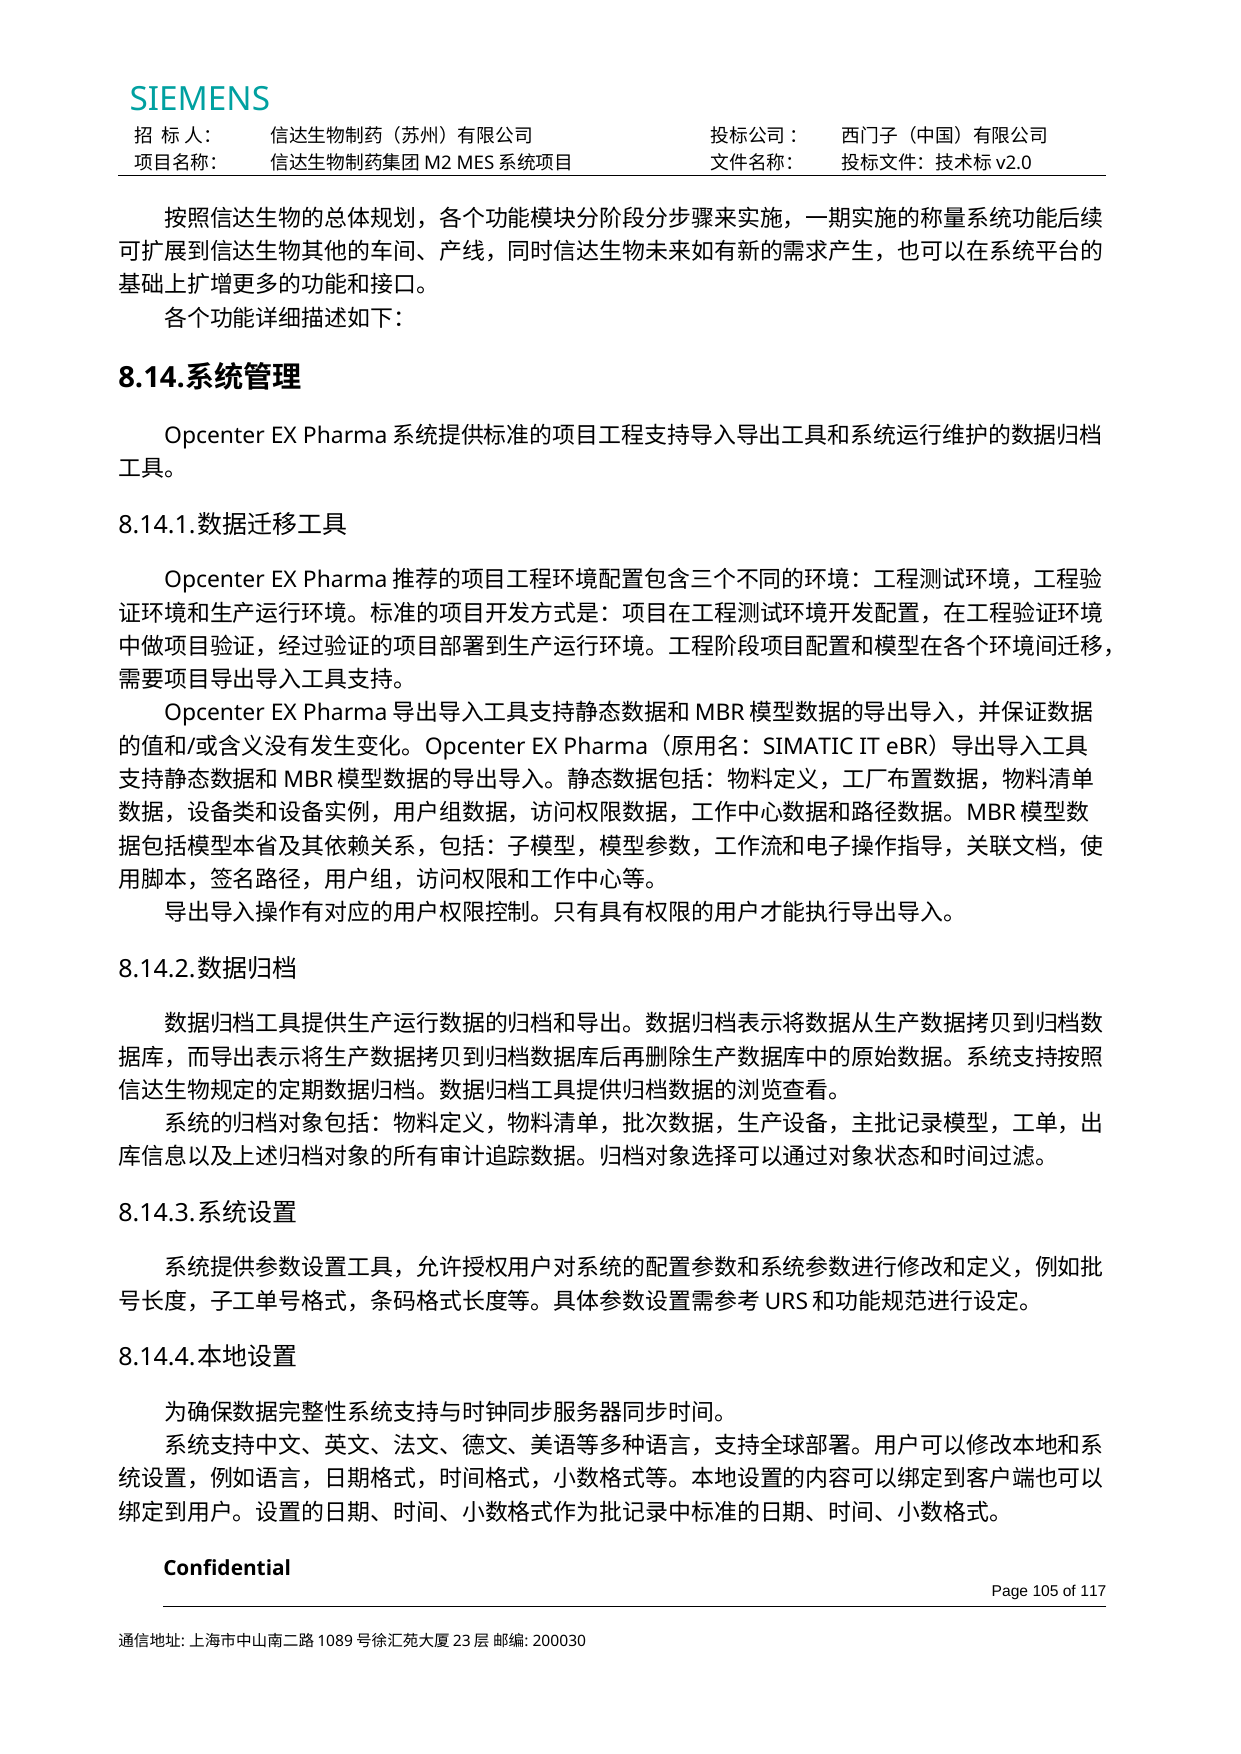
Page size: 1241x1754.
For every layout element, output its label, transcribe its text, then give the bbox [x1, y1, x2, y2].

text 系统的归档对象包括：物料定义，物料清单，批次数据，生产设备，主批记录模型，工单，出库信息以及上述归档对象的所有审计追踪数据。归档对象选择可以通过对象状态和时间过滤。 [118, 1105, 1106, 1171]
text 数据归档工具提供生产运行数据的归档和导出。数据归档表示将数据从生产数据拷贝到归档数据库，而导出表示将生产数据拷贝到归档数据库后再删除生产数据库中的原始数据。系统支持按照信达生物规定的定期数据归档。数据归档工具提供归档数据的浏览查看。 [118, 1005, 1106, 1105]
text 数据迁移工具 [118, 504, 1106, 540]
text 系统管理 [118, 353, 1106, 396]
text 系统支持中文、英文、法文、德文、美语等多种语言，支持全球部署。用户可以修改本地和系统设置，例如语言，日期格式，时间格式，小数格式等。本地设置的内容可以绑定到客户端也可以绑定到用户。设置的日期、时间、小数格式作为批记录中标准的日期、时间、小数格式。 [118, 1427, 1106, 1527]
text 数据归档 [118, 948, 1106, 984]
text Opcenter EX Pharma推荐的项目工程环境配置包含三个不同的环境：工程测试环境，工程验证环境和生产运行环境。标准的项目开发方式是：项目在工程测试环境开发配置，在工程验证环境中做项目验证，经过验证的项目部署到生产运行环境。工程阶段项目配置和模型在各个环境间迁移，需要项目导出导入工具支持。 [118, 561, 1106, 694]
text 导出导入操作有对应的用户权限控制。只有具有权限的用户才能执行导出导入。 [118, 894, 1106, 927]
text Opcenter EX Pharma系统提供标准的项目工程支持导入导出工具和系统运行维护的数据归档工具。 [118, 417, 1106, 483]
text 系统设置 [118, 1192, 1106, 1228]
text 按照信达生物的总体规划，各个功能模块分阶段分步骤来实施，一期实施的称量系统功能后续可扩展到信达生物其他的车间、产线，同时信达生物未来如有新的需求产生，也可以在系统平台的基础上扩增更多的功能和接口。 [118, 200, 1106, 299]
text 本地设置 [118, 1337, 1106, 1373]
text 系统提供参数设置工具，允许授权用户对系统的配置参数和系统参数进行修改和定义，例如批号长度，子工单号格式，条码格式长度等。具体参数设置需参考URS和功能规范进行设定。 [118, 1249, 1106, 1316]
text Opcenter EX Pharma导出导入工具支持静态数据和MBR模型数据的导出导入，并保证数据的值和/或含义没有发生变化。Opcenter EX Pharma（原用名：SIMATIC IT eBR）导出导入工具支持静态数据和MBR模型数据的导出导入。静态数据包括：物料定义，工厂布置数据，物料清单数据，设备类和设备实例，用户组数据，访问权限数据，工作中心数据和路径数据。MBR模型数据包括模型本省及其依赖关系，包括：子模型，模型参数，工作流和电子操作指导，关联文档，使用脚本，签名路径，用户组，访问权限和工作中心等。 [118, 694, 1106, 894]
text 各个功能详细描述如下： [118, 299, 1106, 333]
text 为确保数据完整性系统支持与时钟同步服务器同步时间。 [118, 1394, 1106, 1427]
